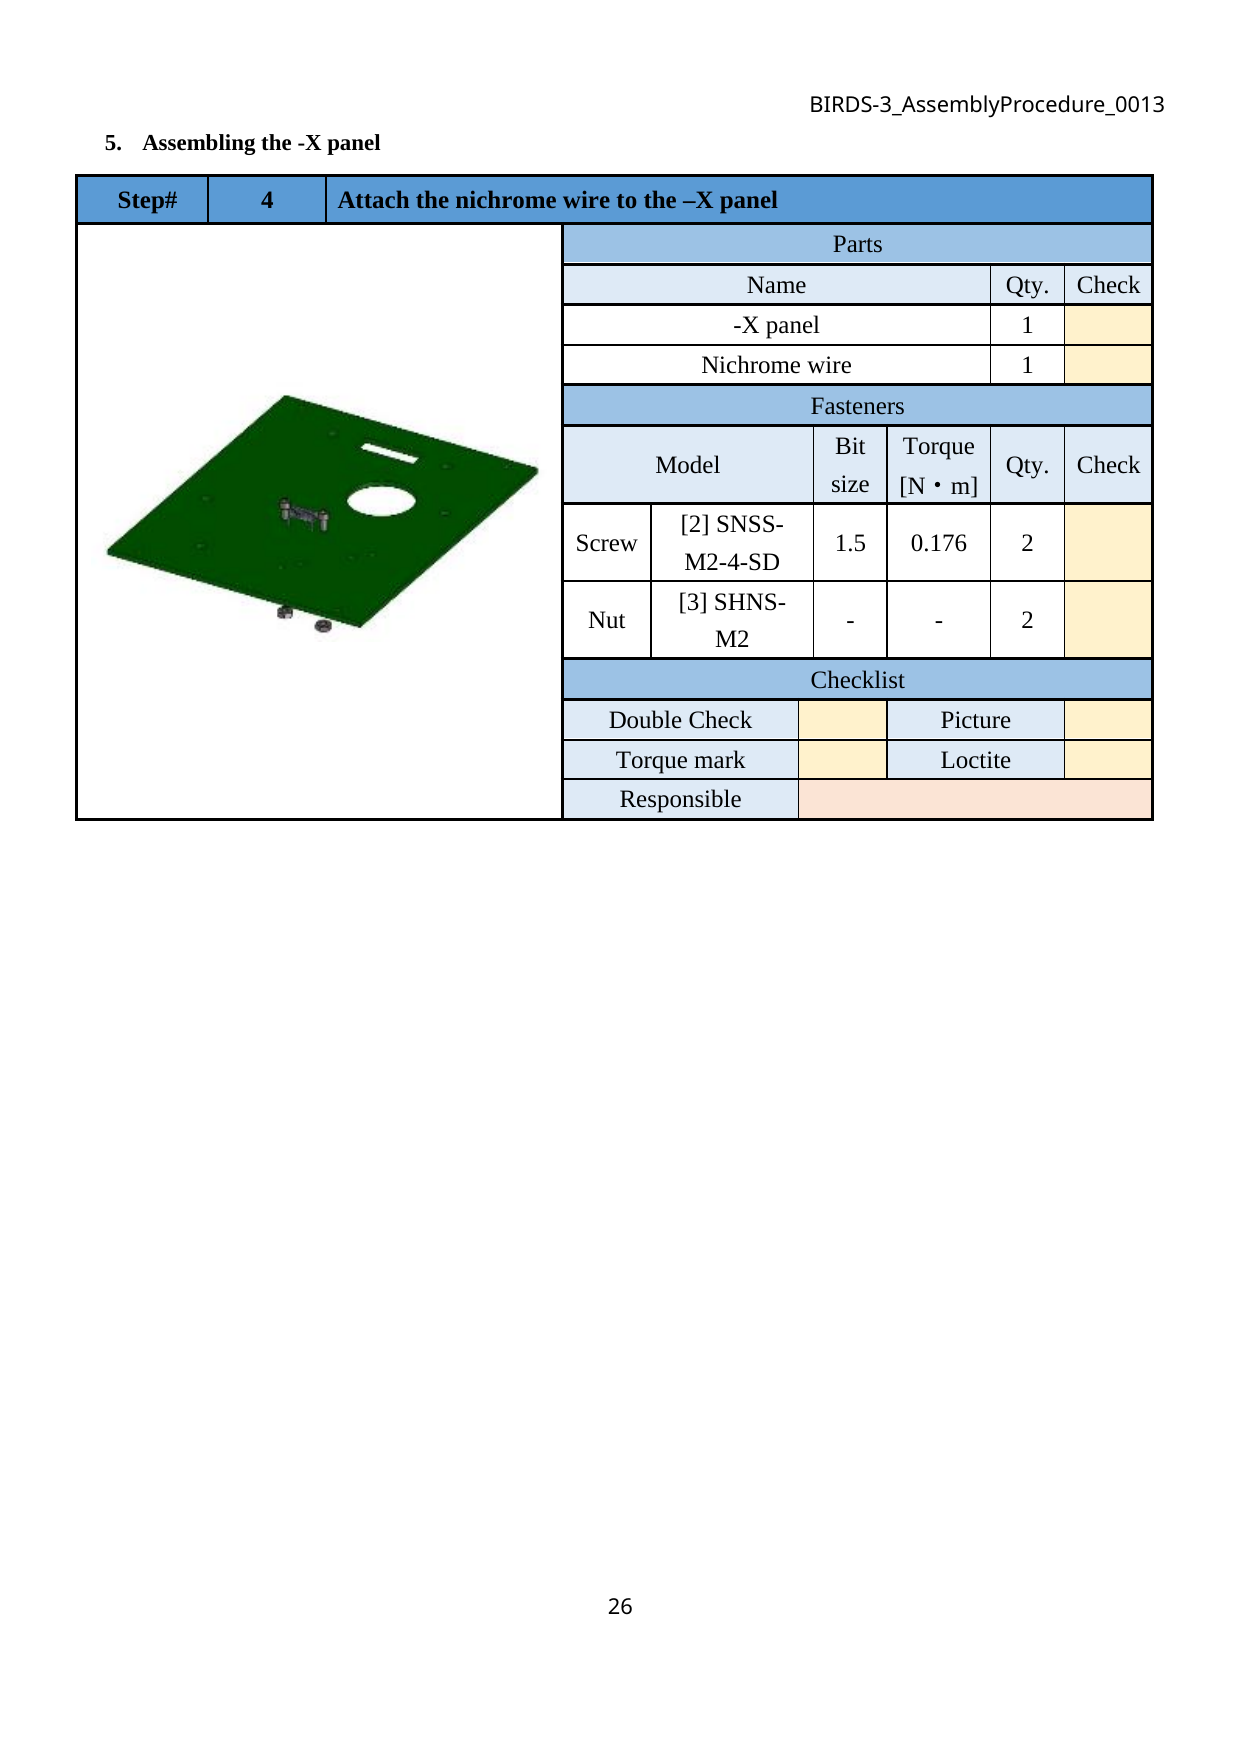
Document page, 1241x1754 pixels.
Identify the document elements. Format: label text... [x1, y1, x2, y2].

table_cell Responsible [564, 780, 798, 818]
table_cell Model [564, 427, 813, 502]
table_cell [799, 780, 1151, 818]
table_cell 1.5 [814, 505, 886, 580]
table_cell [799, 741, 886, 778]
table_cell Loctite [888, 741, 1064, 778]
table_cell Parts [564, 225, 1151, 262]
table_cell Nut [564, 582, 650, 657]
table_cell Check [1065, 427, 1151, 502]
table_header Attach the nichrome wire to the –X panel [327, 177, 1151, 222]
table_cell Torque mark [564, 741, 798, 778]
table_cell Check [1065, 266, 1151, 303]
table_cell [1065, 346, 1151, 383]
table_cell Qty. [991, 266, 1064, 303]
table_cell Qty. [991, 427, 1064, 502]
table_cell 1 [991, 346, 1064, 383]
table_cell [1065, 582, 1151, 657]
table_cell -X panel [564, 306, 990, 344]
table_cell [3] SHNS-M2 [652, 582, 813, 657]
table_cell 0.176 [888, 505, 990, 580]
table_header Step# [78, 177, 207, 222]
list Assembling the -X panel [104, 123, 1165, 161]
table_cell Screw [564, 505, 650, 580]
table_cell Torque [N・m] [888, 427, 990, 502]
table_cell Fasteners [564, 386, 1151, 424]
table_cell [2] SNSS-M2-4-SD [652, 505, 813, 580]
table_cell Bit size [814, 427, 886, 502]
table_cell [78, 225, 561, 818]
table_cell Name [564, 266, 990, 303]
table_cell [1065, 306, 1151, 344]
table_cell [1065, 505, 1151, 580]
table_cell Double Check [564, 701, 798, 738]
table_cell - [814, 582, 886, 657]
picture [91, 371, 548, 642]
table_cell Picture [888, 701, 1064, 738]
table_cell [1065, 701, 1151, 738]
table_cell [1065, 741, 1151, 778]
table_cell - [888, 582, 990, 657]
table_cell 2 [991, 505, 1064, 580]
table_cell Nichrome wire [564, 346, 990, 383]
table_cell [799, 701, 886, 738]
table_cell Checklist [564, 660, 1151, 698]
table_header 4 [209, 177, 325, 222]
table_cell 2 [991, 582, 1064, 657]
table_cell 1 [991, 306, 1064, 344]
